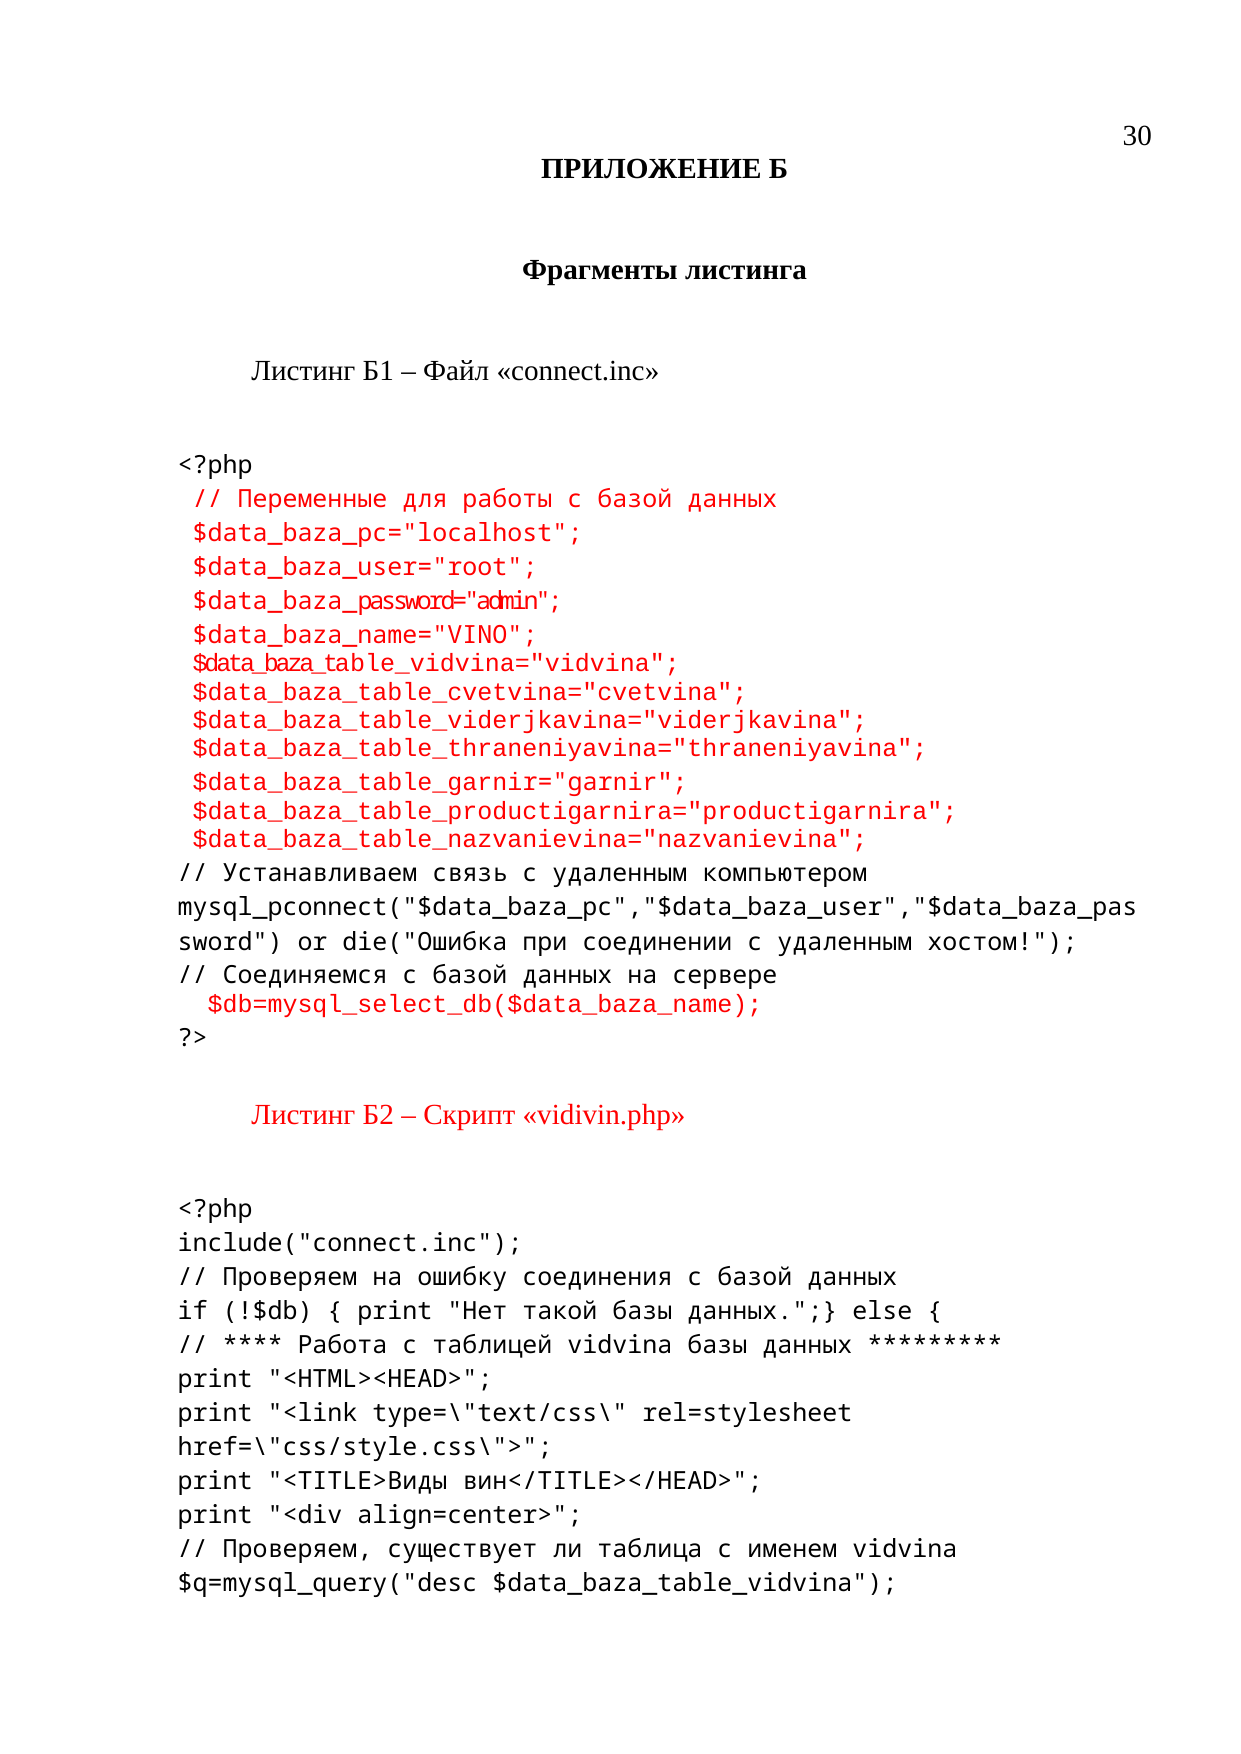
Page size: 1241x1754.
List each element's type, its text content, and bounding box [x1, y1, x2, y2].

text $data_baza_table_productigarnira="productigarnira"; [177, 798, 1152, 827]
text <?php [177, 1190, 1152, 1224]
text $data_baza_table_nazvanievina="nazvanievina"; [177, 827, 1152, 855]
text // Устанавливаем связь с удаленным компьютером [177, 855, 1152, 889]
text print "<HTML><HEAD>"; [177, 1361, 1152, 1394]
list ПРИЛОЖЕНИЕ Б Фрагменты листинга [177, 152, 1152, 286]
text <?php [177, 446, 1152, 480]
text if (!$db) { print "Нет такой базы данных.";} else { [177, 1292, 1152, 1326]
text $data_baza_table_vidvina="vidvina"; [177, 651, 1152, 679]
text mysql_pconnect("$data_baza_pc","$data_baza_user","$data_baza_password") or die("Ошибка при соединении с удаленным хостом!"); [177, 889, 1152, 957]
text ?> [177, 1019, 1152, 1054]
list // Проверяем, существует ли таблица c именем vidvina [177, 1531, 1152, 1565]
text // Соединяемся с базой данных на сервере [177, 957, 1152, 991]
list $q=mysql_query("desc $data_baza_table_vidvina"); [177, 1565, 1152, 1599]
text $data_baza_table_cvetvina="cvetvina"; [177, 679, 1152, 707]
text print "<link type=\"text/css\" rel=stylesheet href=\"css/style.css\">"; [177, 1394, 1152, 1463]
text $data_baza_table_garnir="garnir"; [177, 764, 1152, 798]
text $data_baza_user="root"; [177, 548, 1152, 583]
text $data_baza_name="VINO"; [177, 617, 1152, 651]
text $data_baza_password="admin"; [177, 583, 1152, 617]
text $db=mysql_select_db($data_baza_name); [177, 991, 1152, 1019]
text print "<TITLE>Виды вин</TITLE></HEAD>"; [177, 1463, 1152, 1497]
text $data_baza_pc="localhost"; [177, 514, 1152, 548]
text // **** Работа с таблицей vidvina базы данных ********* [177, 1326, 1152, 1361]
text $data_baza_table_viderjkavina="viderjkavina"; [177, 707, 1152, 736]
text include("connect.inc"); [177, 1224, 1152, 1258]
text $data_baza_table_thraneniyavina="thraneniyavina"; [177, 736, 1152, 764]
list Листинг Б1 – Файл «connect.inc» [177, 353, 1152, 386]
list Листинг Б2 – Скрипт «vidivin.php» [177, 1097, 1152, 1130]
text // Проверяем на ошибку соединения с базой данных [177, 1258, 1152, 1292]
text // Переменные для работы с базой данных [177, 480, 1152, 514]
list print "<div align=center>"; [177, 1497, 1152, 1531]
